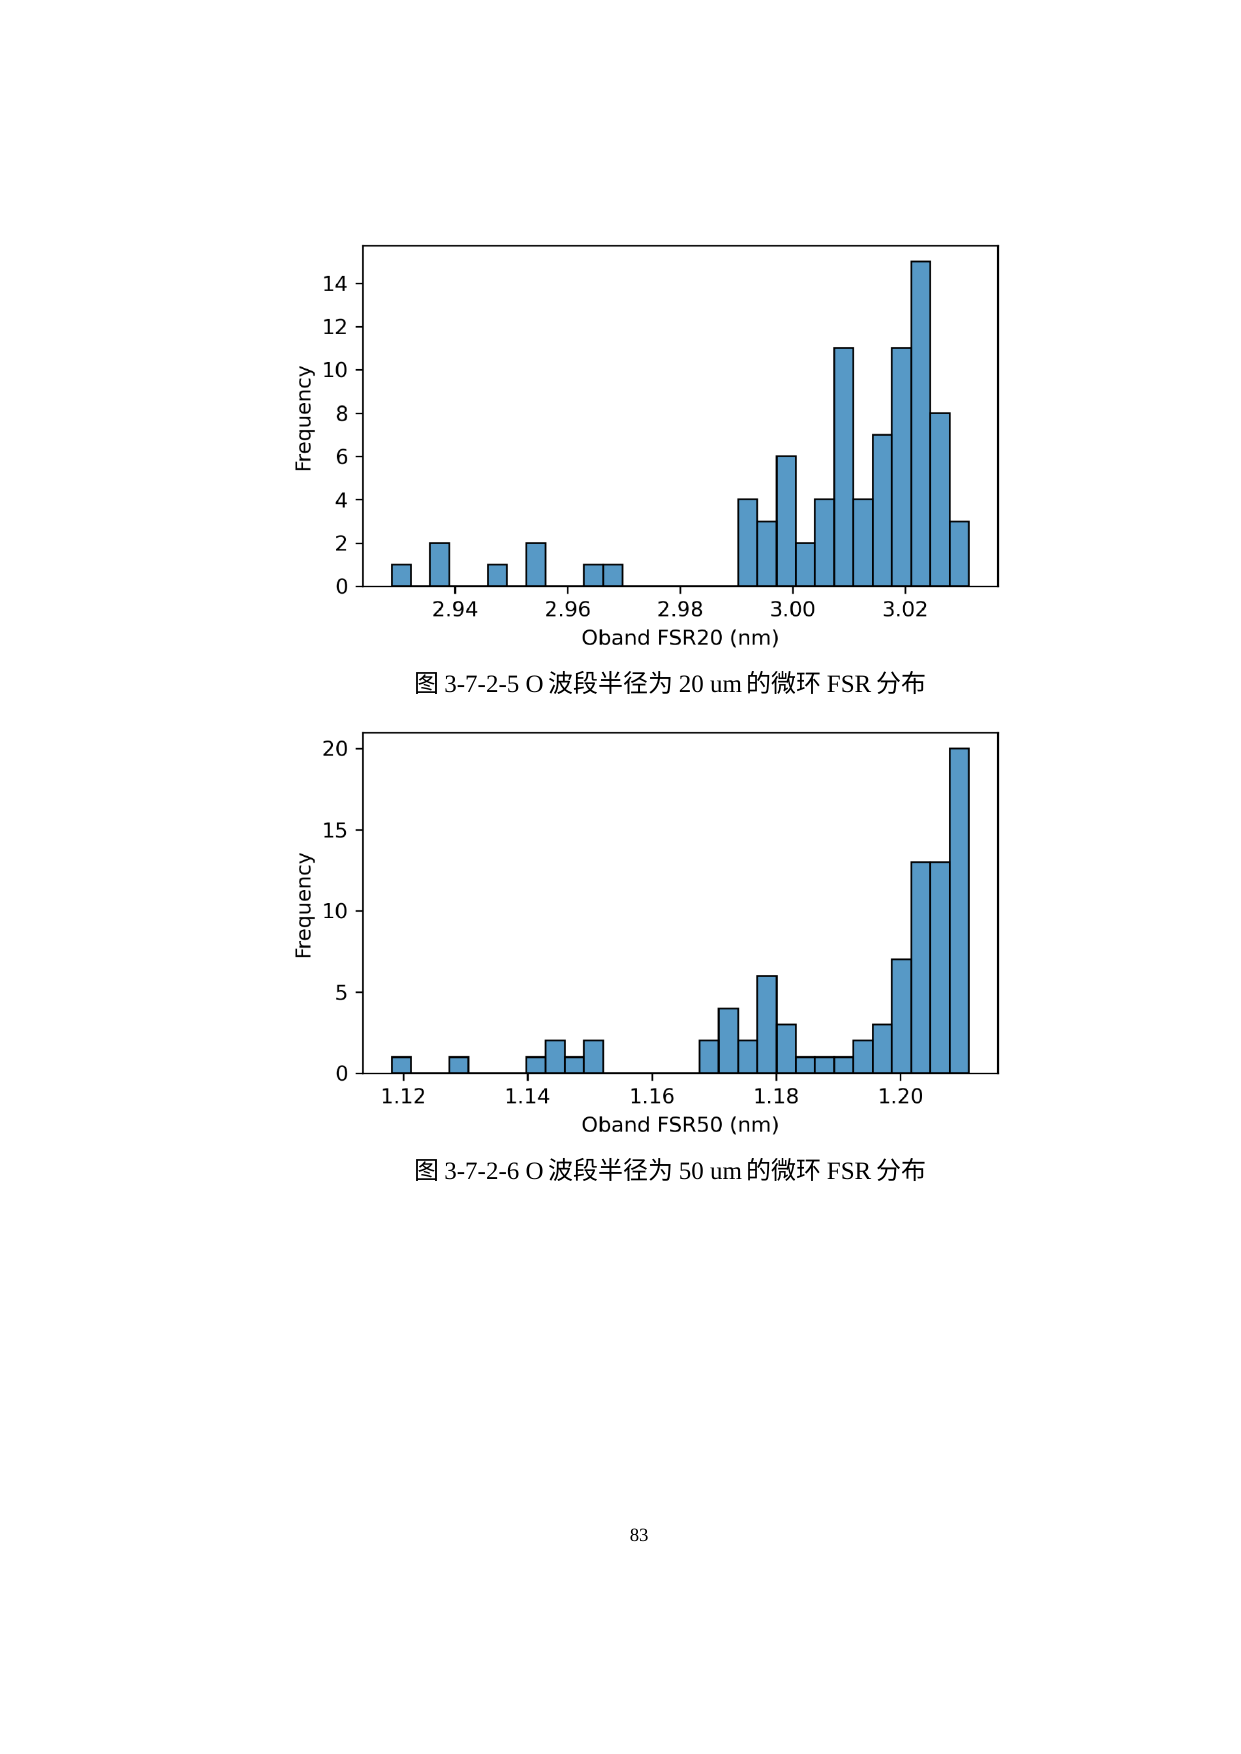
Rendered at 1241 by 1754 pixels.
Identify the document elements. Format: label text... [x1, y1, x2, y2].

picture [278, 230, 1012, 664]
text 图3-7-2-5 O波段半径为20 um的微环FSR分布 [198, 663, 1092, 699]
picture [278, 717, 1012, 1151]
text 图3-7-2-6 O波段半径为50 um的微环FSR分布 [198, 1150, 1092, 1187]
